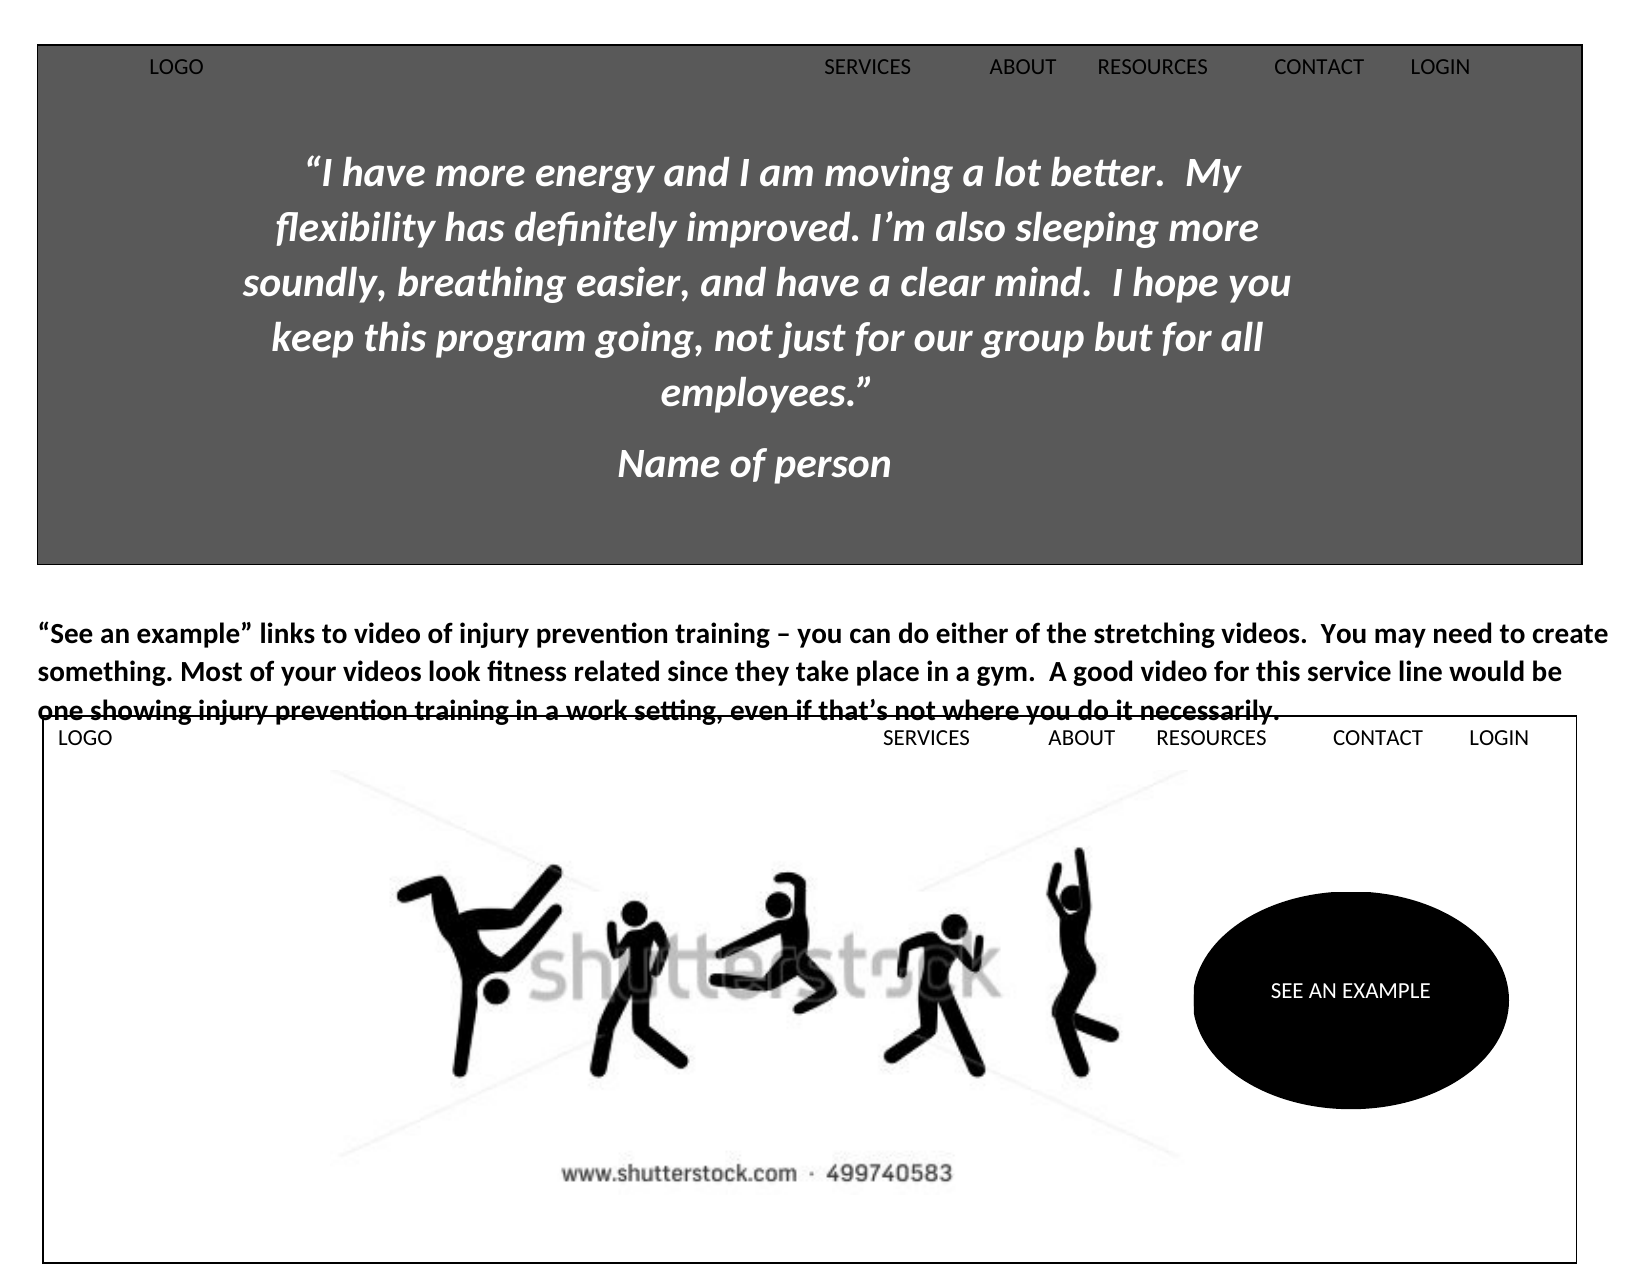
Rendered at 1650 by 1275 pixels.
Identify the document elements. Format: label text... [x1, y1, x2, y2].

picture [329, 770, 1188, 1195]
text “See an example” links to video of injury prevention training – you can do either of the stretching videos. You may need to create something. Most of your videos look fitness related since they take place in a gym. A good video for this service line would be one showing injury prevention training in a work setting, even if that’s not where you do it necessarily. [37, 615, 1612, 727]
